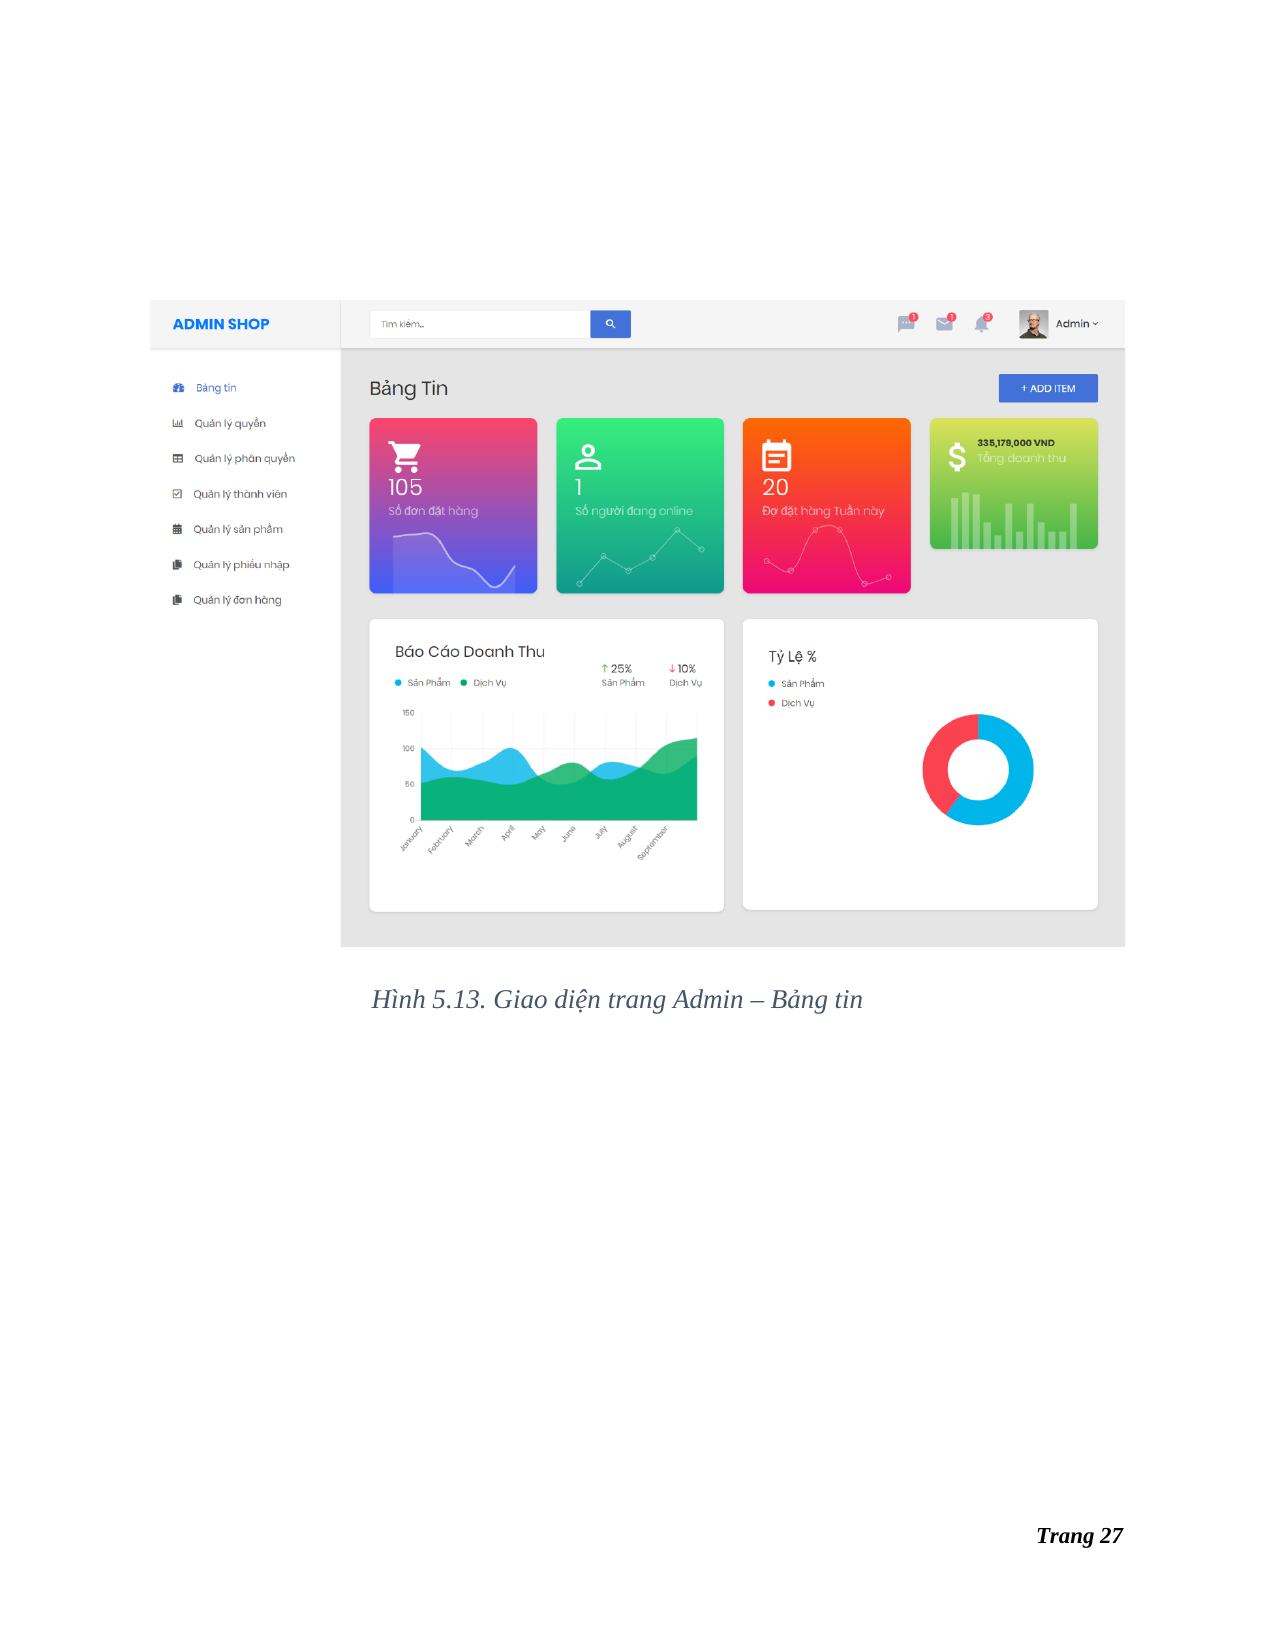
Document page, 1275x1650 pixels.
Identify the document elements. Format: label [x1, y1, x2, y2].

picture [150, 300, 1125, 947]
